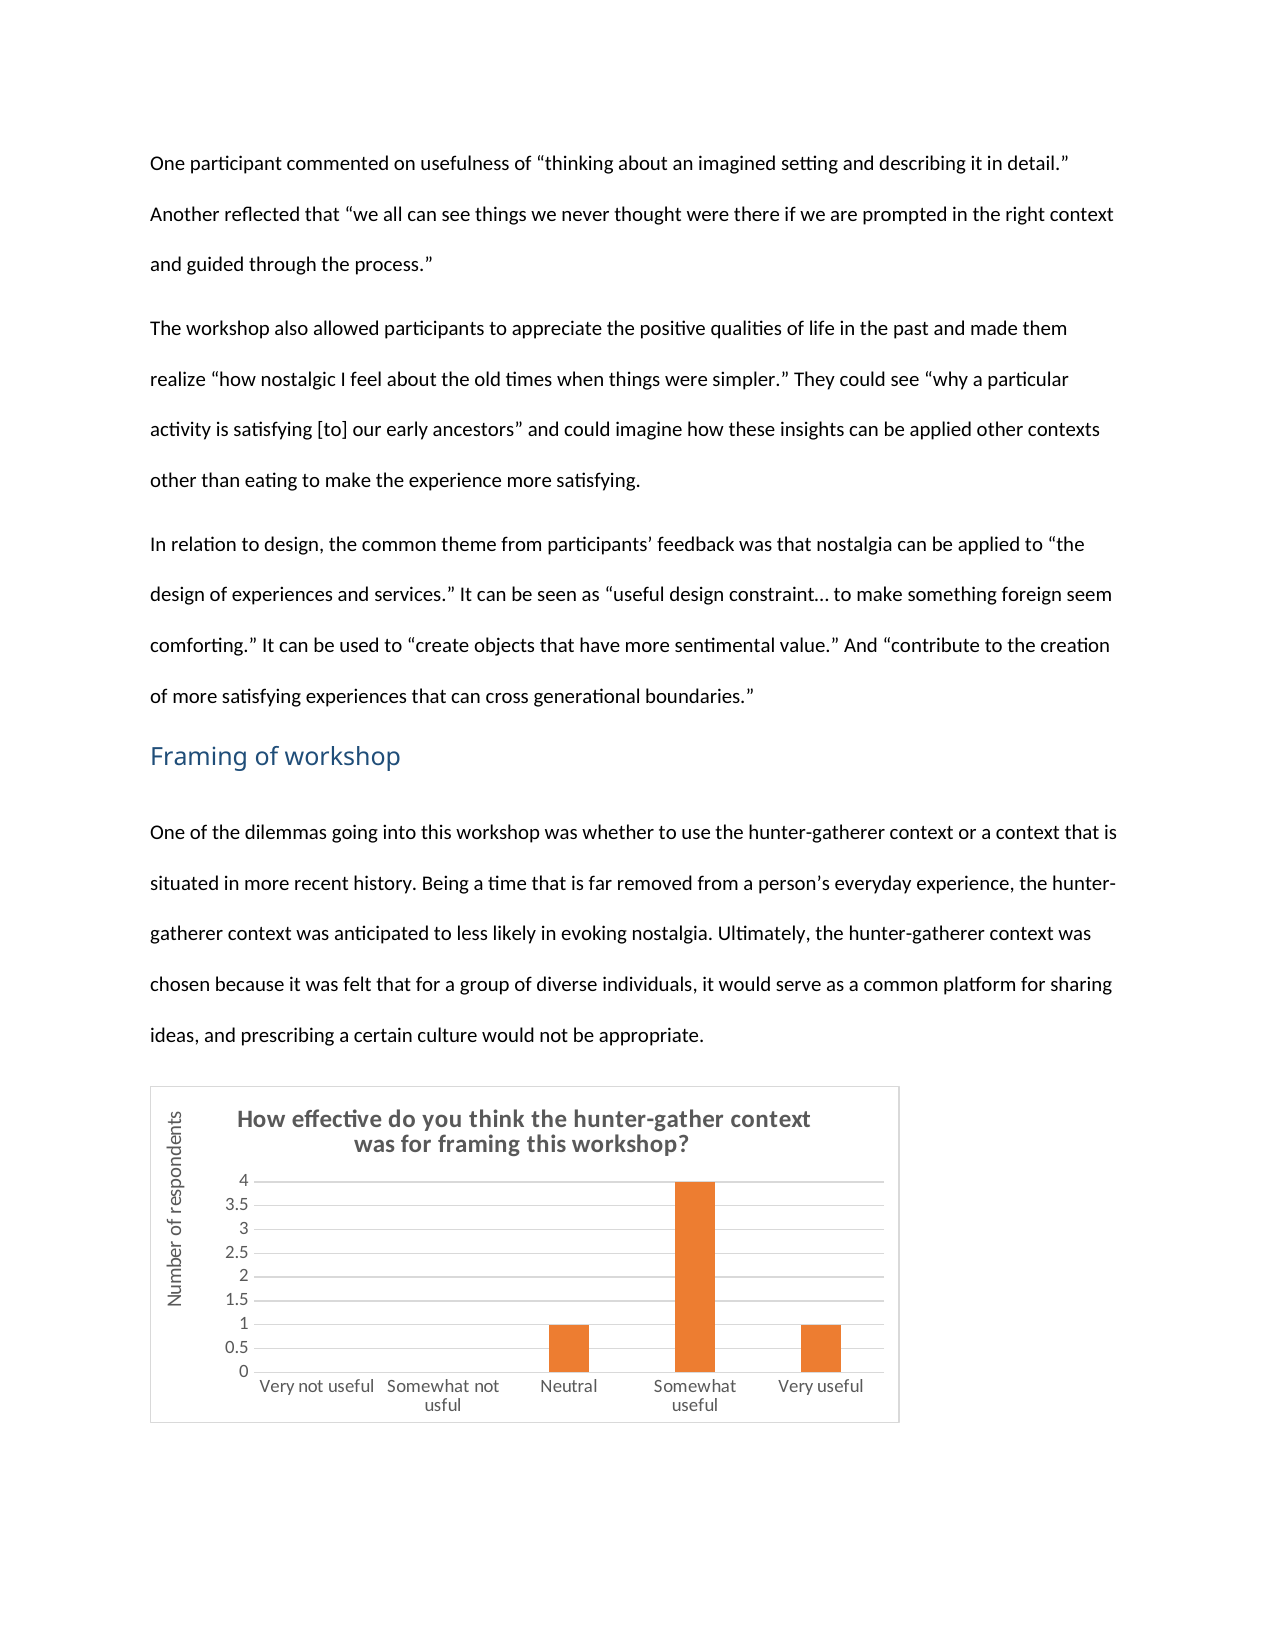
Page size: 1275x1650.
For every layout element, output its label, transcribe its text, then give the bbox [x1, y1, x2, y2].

text One participant commented on usefulness of “thinking about an imagined setting and describing it in detail.” Another reflected that “we all can see things we never thought were there if we are prompted in the right context and guided through the process.” [150, 150, 1125, 277]
text The workshop also allowed participants to appreciate the positive qualities of life in the past and made them realize “how nostalgic I feel about the old times when things were simpler.” They could see “why a particular activity is satisfying [to] our early ancestors” and could imagine how these insights can be applied other contexts other than eating to make the experience more satisfying. [150, 315, 1125, 493]
text In relation to design, the common theme from participants’ feedback was that nostalgia can be applied to “the design of experiences and services.” It can be seen as “useful design constraint… to make something foreign seem comforting.” It can be used to “create objects that have more sentimental value.” And “contribute to the creation of more satisfying experiences that can cross generational boundaries.” [150, 531, 1125, 709]
text One of the dilemmas going into this workshop was whether to use the hunter-gatherer context or a context that is situated in more recent history. Being a time that is far removed from a person’s everyday experience, the hunter-gatherer context was anticipated to less likely in evoking nostalgia. Ultimately, the hunter-gatherer context was chosen because it was felt that for a group of diverse individuals, it would serve as a common platform for sharing ideas, and prescribing a certain culture would not be appropriate. [150, 819, 1125, 1048]
subtitle Framing of workshop [150, 738, 1125, 772]
